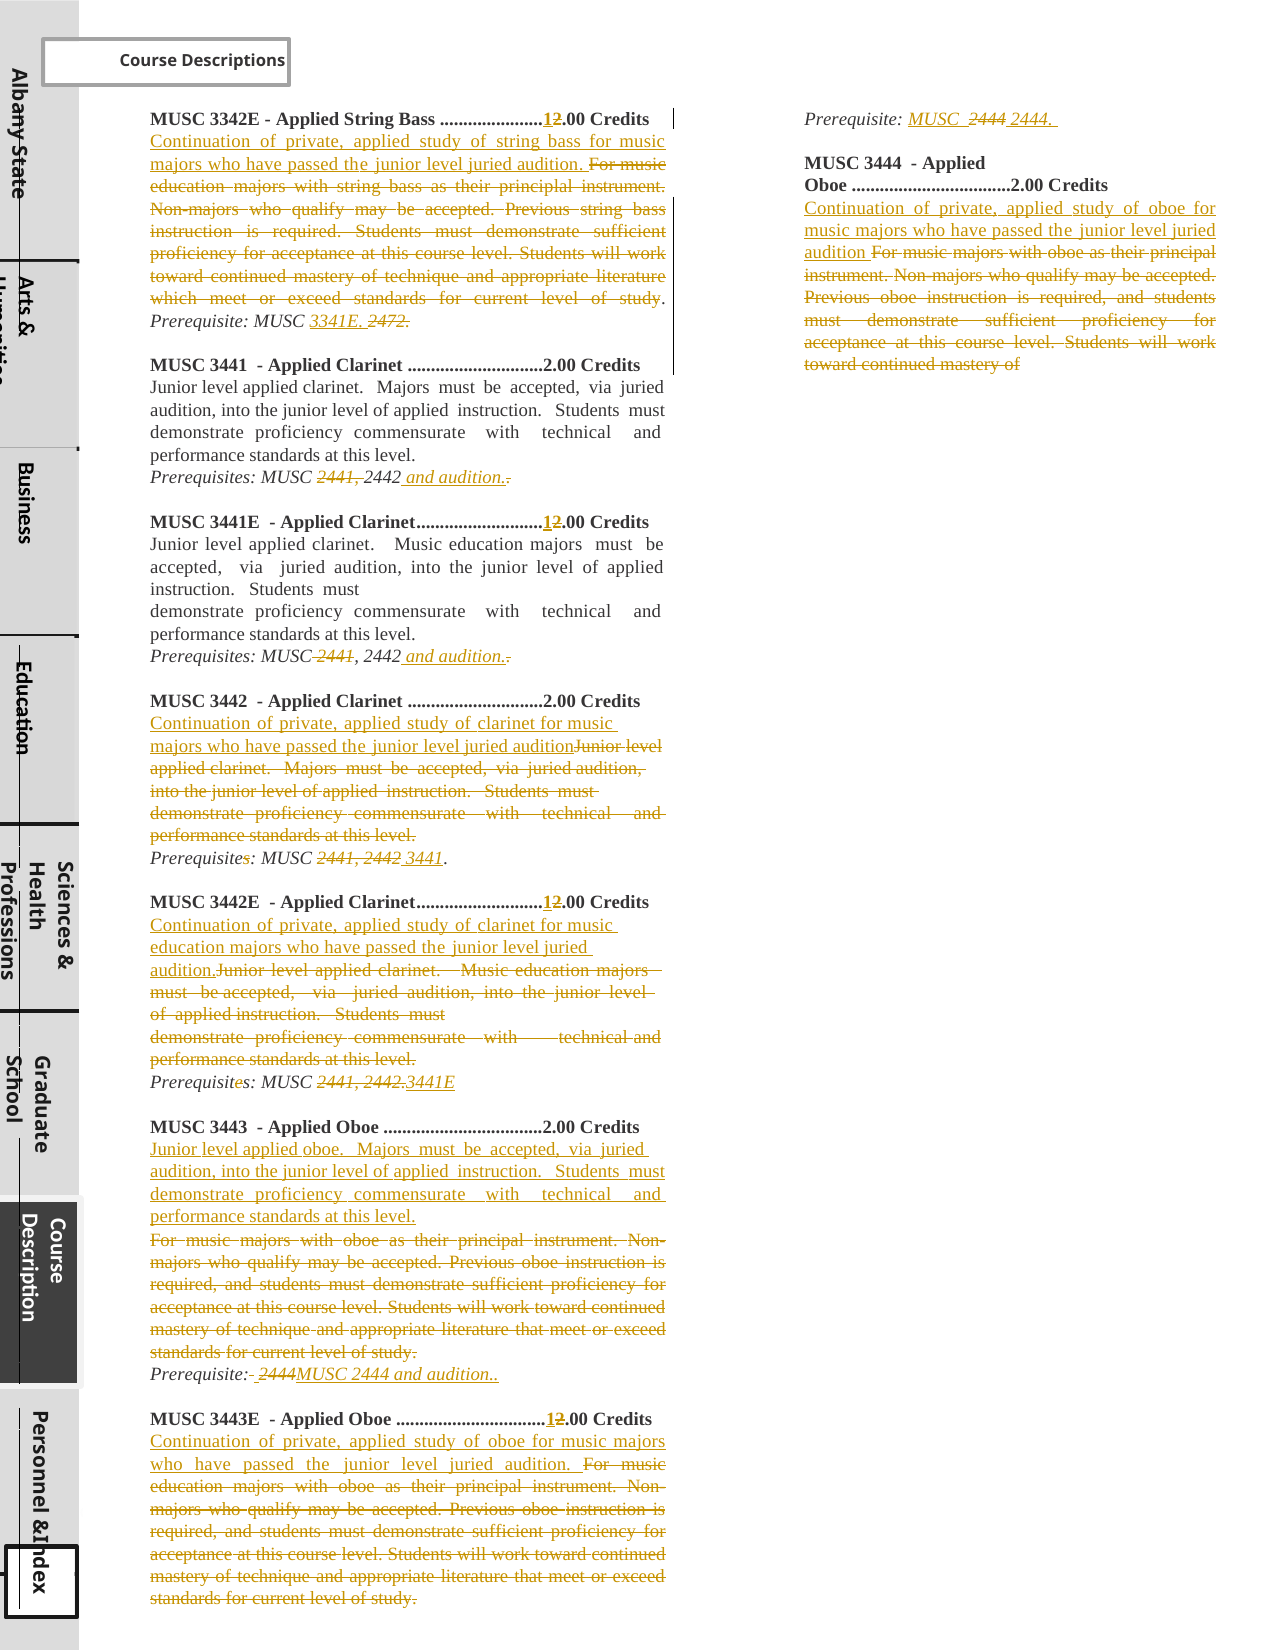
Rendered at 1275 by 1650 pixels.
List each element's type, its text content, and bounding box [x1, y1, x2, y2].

text . Prerequisite: MUSC [150, 150, 666, 232]
text Prerequisite: [150, 1363, 662, 1384]
text MUSC 3342E - Applied String Bass .......................00 Credits [150, 107, 662, 129]
text Prerequisites: MUSC 2442 [150, 466, 662, 488]
text Prerequisite: MUSC . [150, 847, 662, 868]
text Prerequisits: MUSC [150, 1071, 662, 1093]
text performance standards at this level. [150, 623, 662, 644]
text . Prerequisite: MUSC [150, 278, 666, 331]
text . Prerequisite: MUSC [150, 255, 666, 277]
text MUSC 3442 - Applied Clarinet .............................2.00 Credits [150, 690, 666, 814]
text MUSC 3441E - Applied Clarinet............................00 Credits Junior level applied clarinet. Music education majors must be accepted, via juried audition, into the junior level of applied instruction. Students must [150, 511, 666, 599]
text MUSC 3444 - Applied Oboe ..................................2.00 Credits [804, 152, 1212, 195]
text Prerequisite: [804, 107, 1212, 129]
text MUSC 3443E - Applied Oboe .................................00 Credits [150, 1408, 662, 1429]
text Prerequisites: MUSC, 2442 [150, 645, 662, 667]
text MUSC 3443 - Applied Oboe ..................................2.00 Credits [150, 1116, 662, 1138]
text . Prerequisite: MUSC [150, 130, 666, 149]
text MUSC 3442 - Applied Clarinet .............................2.00 Credits [150, 815, 666, 846]
text MUSC 3441 - Applied Clarinet .............................2.00 Credits Junior level applied clarinet. Majors must be accepted, via juried audition, into the junior level of applied instruction. Students must demonstrate proficiency commensurate with technical and performance standards at this level. [150, 354, 666, 465]
text Course Descriptions [119, 50, 1212, 70]
text demonstrate proficiency commensurate with technical and [150, 600, 667, 622]
text MUSC 3442E - Applied Clarinet............................00 Credits [150, 891, 666, 1025]
text . Prerequisite: MUSC [150, 233, 666, 254]
